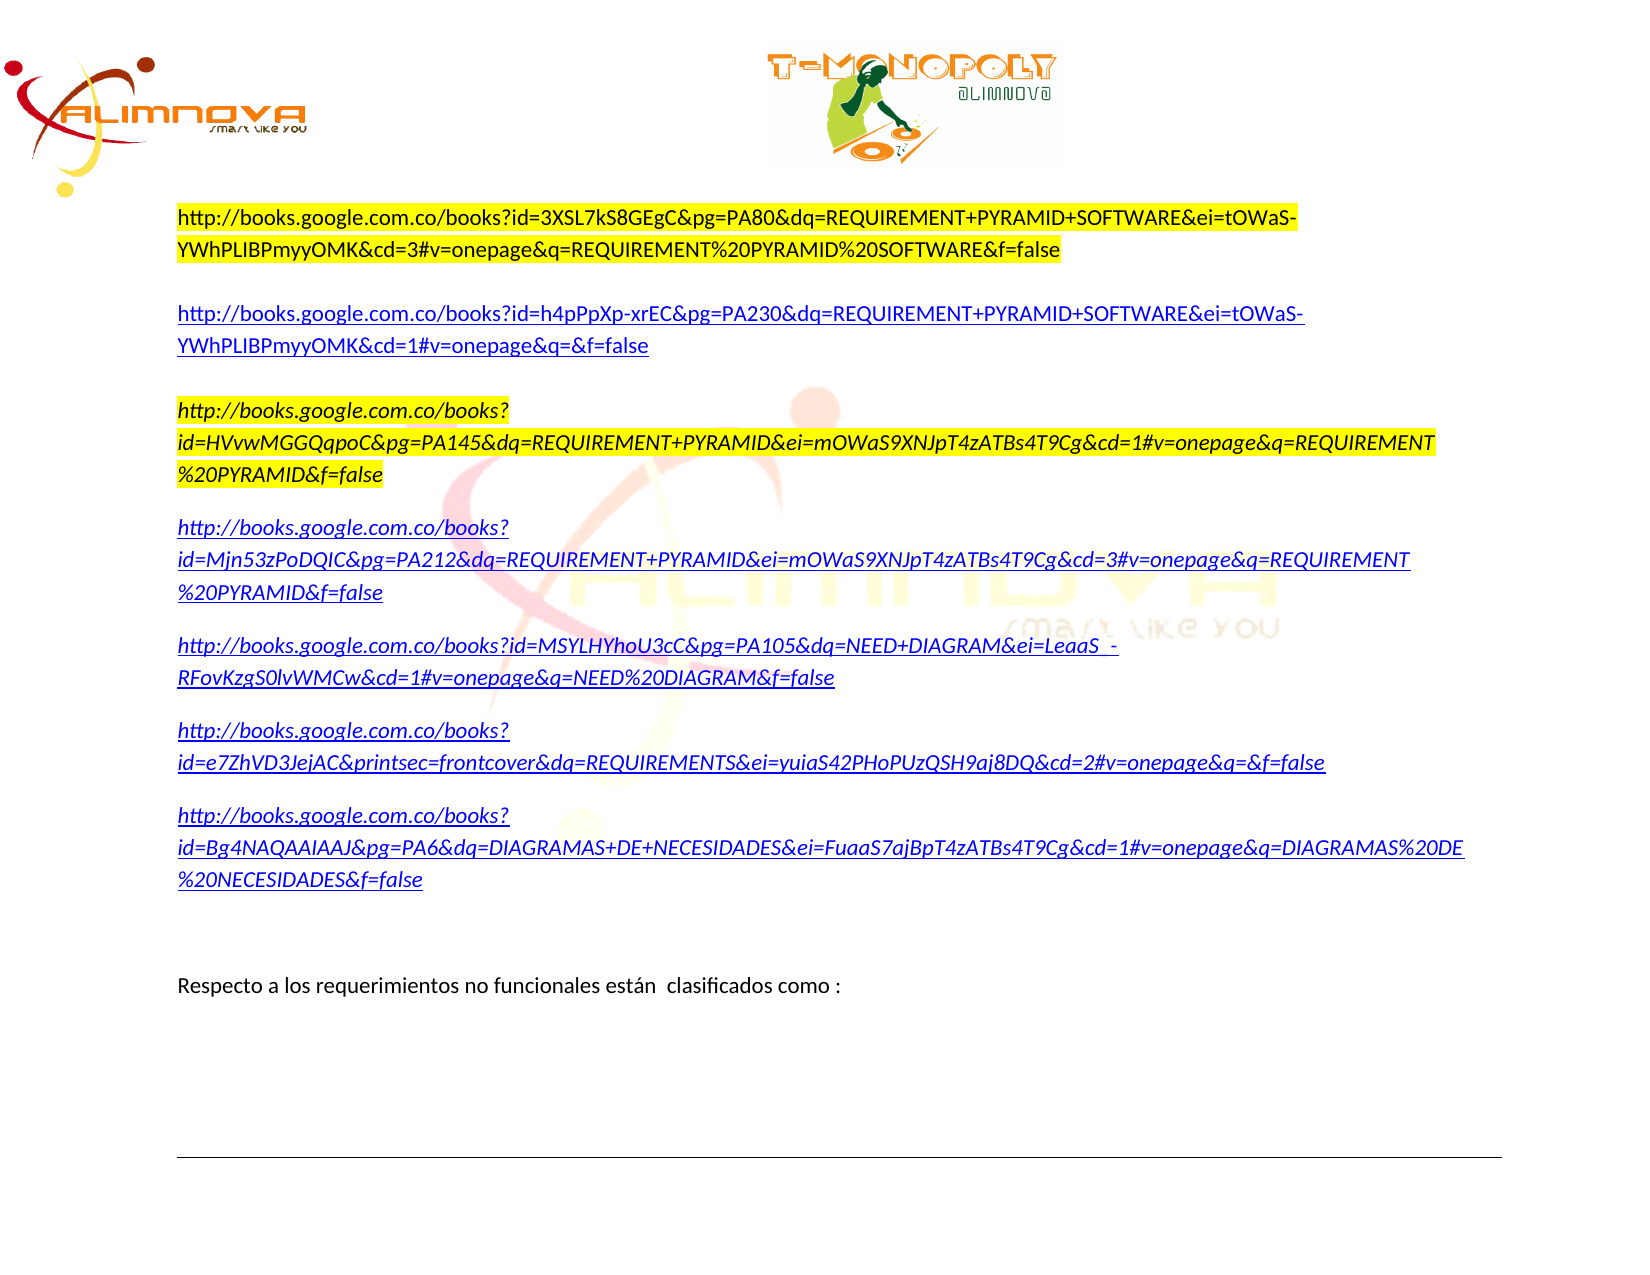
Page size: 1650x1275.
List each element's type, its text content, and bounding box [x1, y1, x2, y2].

picture [0, 55, 308, 199]
text http://books.google.com.co/books?id=h4pPpXp-xrEC&pg=PA230&dq=REQUIREMENT+PYRAMID+SOFTWARE&ei=tOWaS-YWhPLIBPmyyOMK&cd=1#v=onepage&q=&f=false [177, 299, 1502, 360]
text http://books.google.com.co/books?id=3XSL7kS8GEgC&pg=PA80&dq=REQUIREMENT+PYRAMID+SOFTWARE&ei=tOWaS-YWhPLIBPmyyOMK&cd=3#v=onepage&q=REQUIREMENT%20PYRAMID%20SOFTWARE&f=false [177, 177, 1502, 263]
text http://books.google.com.co/books?id=Bg4NAQAAIAAJ&pg=PA6&dq=DIAGRAMAS+DE+NECESIDADES&ei=FuaaS7ajBpT4zATBs4T9Cg&cd=1#v=onepage&q=DIAGRAMAS%20DE%20NECESIDADES&f=false [177, 801, 1502, 894]
text http://books.google.com.co/books?id=MSYLHYhoU3cC&pg=PA105&dq=NEED+DIAGRAM&ei=LeaaS_-RFovKzgS0lvWMCw&cd=1#v=onepage&q=NEED%20DIAGRAM&f=false [177, 631, 1502, 691]
text Respecto a los requerimientos no funcionales están clasificados como : [177, 972, 1502, 1000]
text http://books.google.com.co/books?id=HVvwMGGQqpoC&pg=PA145&dq=REQUIREMENT+PYRAMID&ei=mOWaS9XNJpT4zATBs4T9Cg&cd=1#v=onepage&q=REQUIREMENT%20PYRAMID&f=false [177, 396, 1502, 488]
picture [762, 40, 1064, 173]
text http://books.google.com.co/books?id=Mjn53zPoDQIC&pg=PA212&dq=REQUIREMENT+PYRAMID&ei=mOWaS9XNJpT4zATBs4T9Cg&cd=3#v=onepage&q=REQUIREMENT%20PYRAMID&f=false [177, 513, 1502, 606]
text http://books.google.com.co/books?id=e7ZhVD3JejAC&printsec=frontcover&dq=REQUIREMENTS&ei=yuiaS42PHoPUzQSH9aj8DQ&cd=2#v=onepage&q=&f=false [177, 716, 1502, 776]
